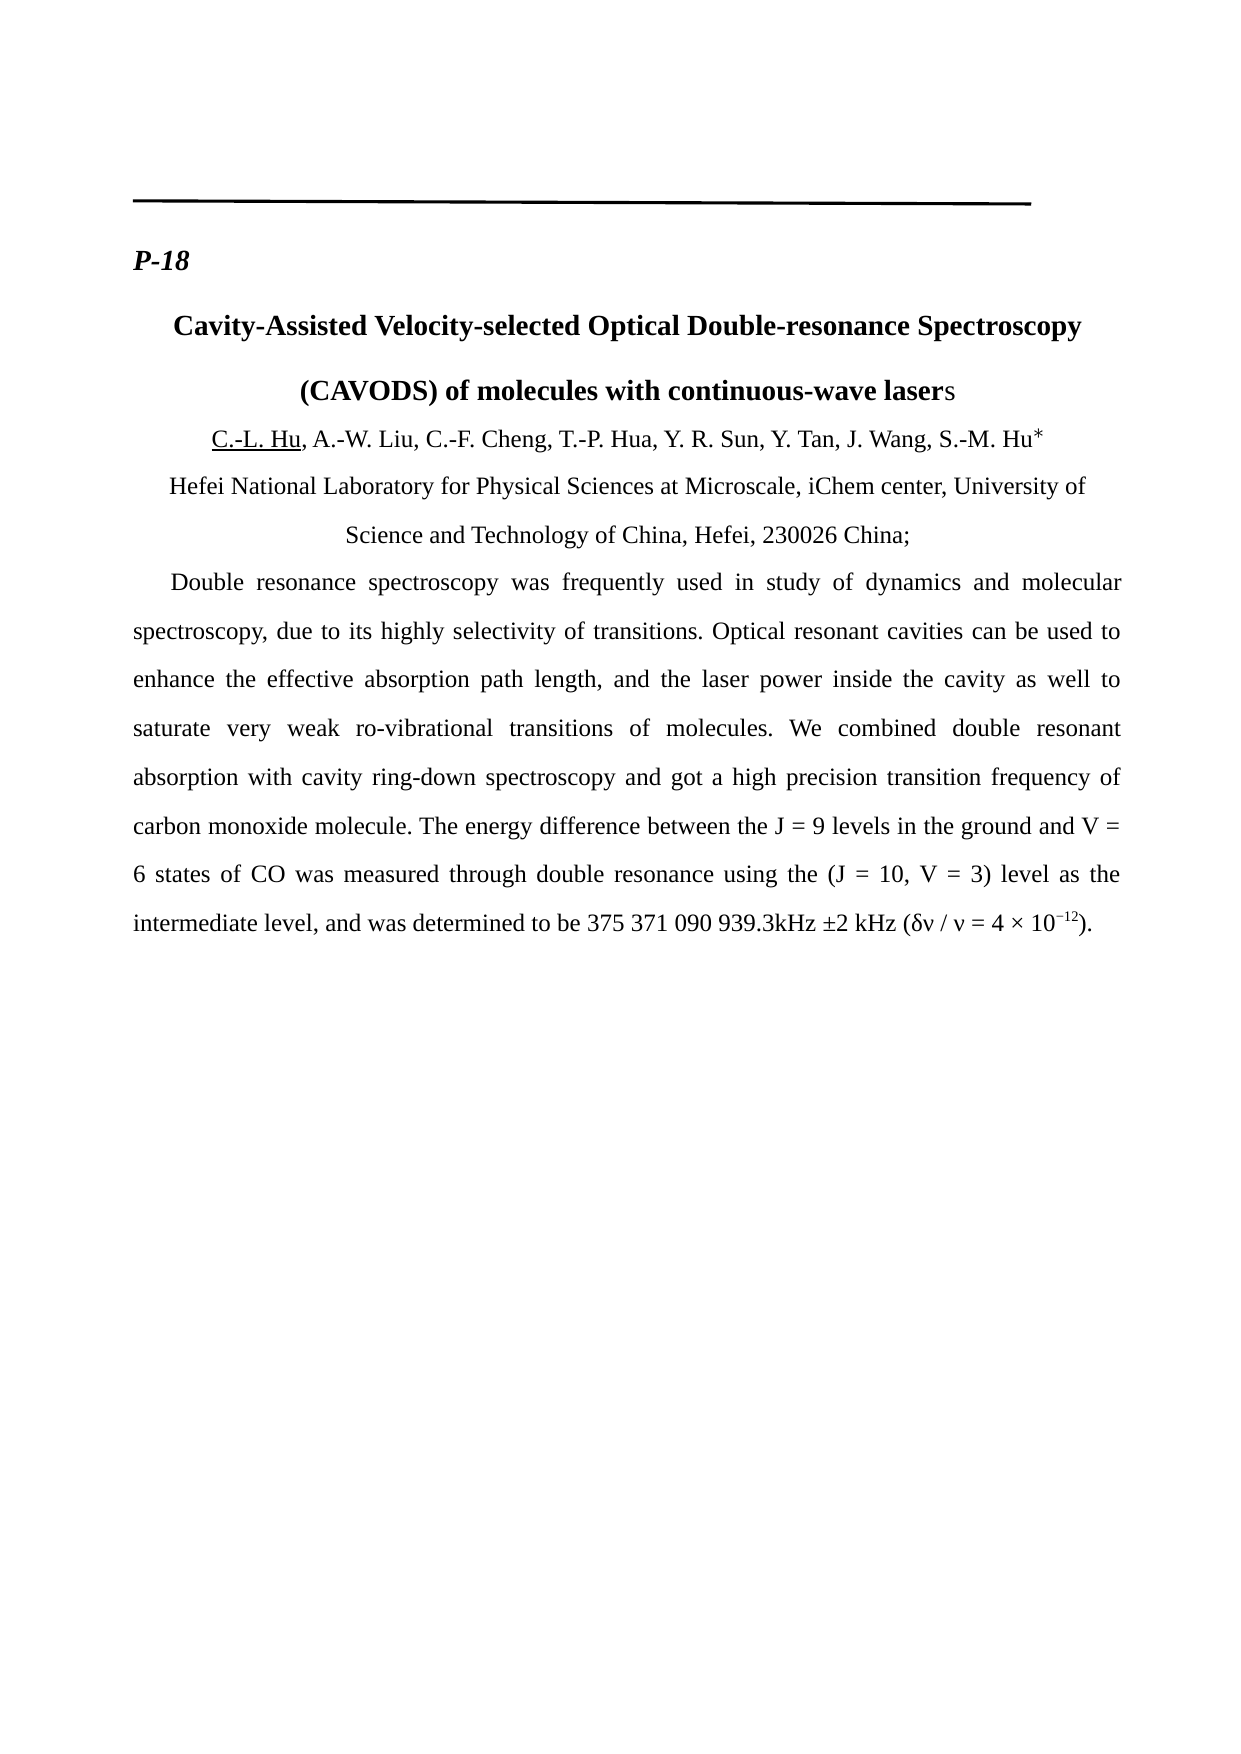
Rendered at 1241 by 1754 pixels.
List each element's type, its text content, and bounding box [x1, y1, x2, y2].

text Hefei National Laboratory for Physical Sciences at Microscale, iChem center, University of Science and Technology of China, Hefei, 230026 China; [133, 469, 1122, 551]
text C.-L. Hu, A.-W. Liu, C.-F. Cheng, T.-P. Hua, Y. R. Sun, Y. Tan, J. Wang, S.-M. Hu∗ [133, 422, 1122, 454]
text P-18 [133, 162, 1122, 292]
text Cavity-Assisted Velocity-selected Optical Double-resonance Spectroscopy (CAVODS) of molecules with continuous-wave lasers [133, 292, 1122, 422]
text Double resonance spectroscopy was frequently used in study of dynamics and molecular spectroscopy, due to its highly selectivity of transitions. Optical resonant cavities can be used to enhance the effective absorption path length, and the laser power inside the cavity as well to saturate very weak ro-vibrational transitions of molecules. We combined double resonant absorption with cavity ring-down spectroscopy and got a high precision transition frequency of carbon monoxide molecule. The energy difference between the J = 9 levels in the ground and V = 6 states of CO was measured through double resonance using the (J = 10, V = 3) level as the intermediate level, and was determined to be 375 371 090 939.3kHz ±2 kHz (δν / ν = 4 × 10−12). [133, 565, 1122, 939]
